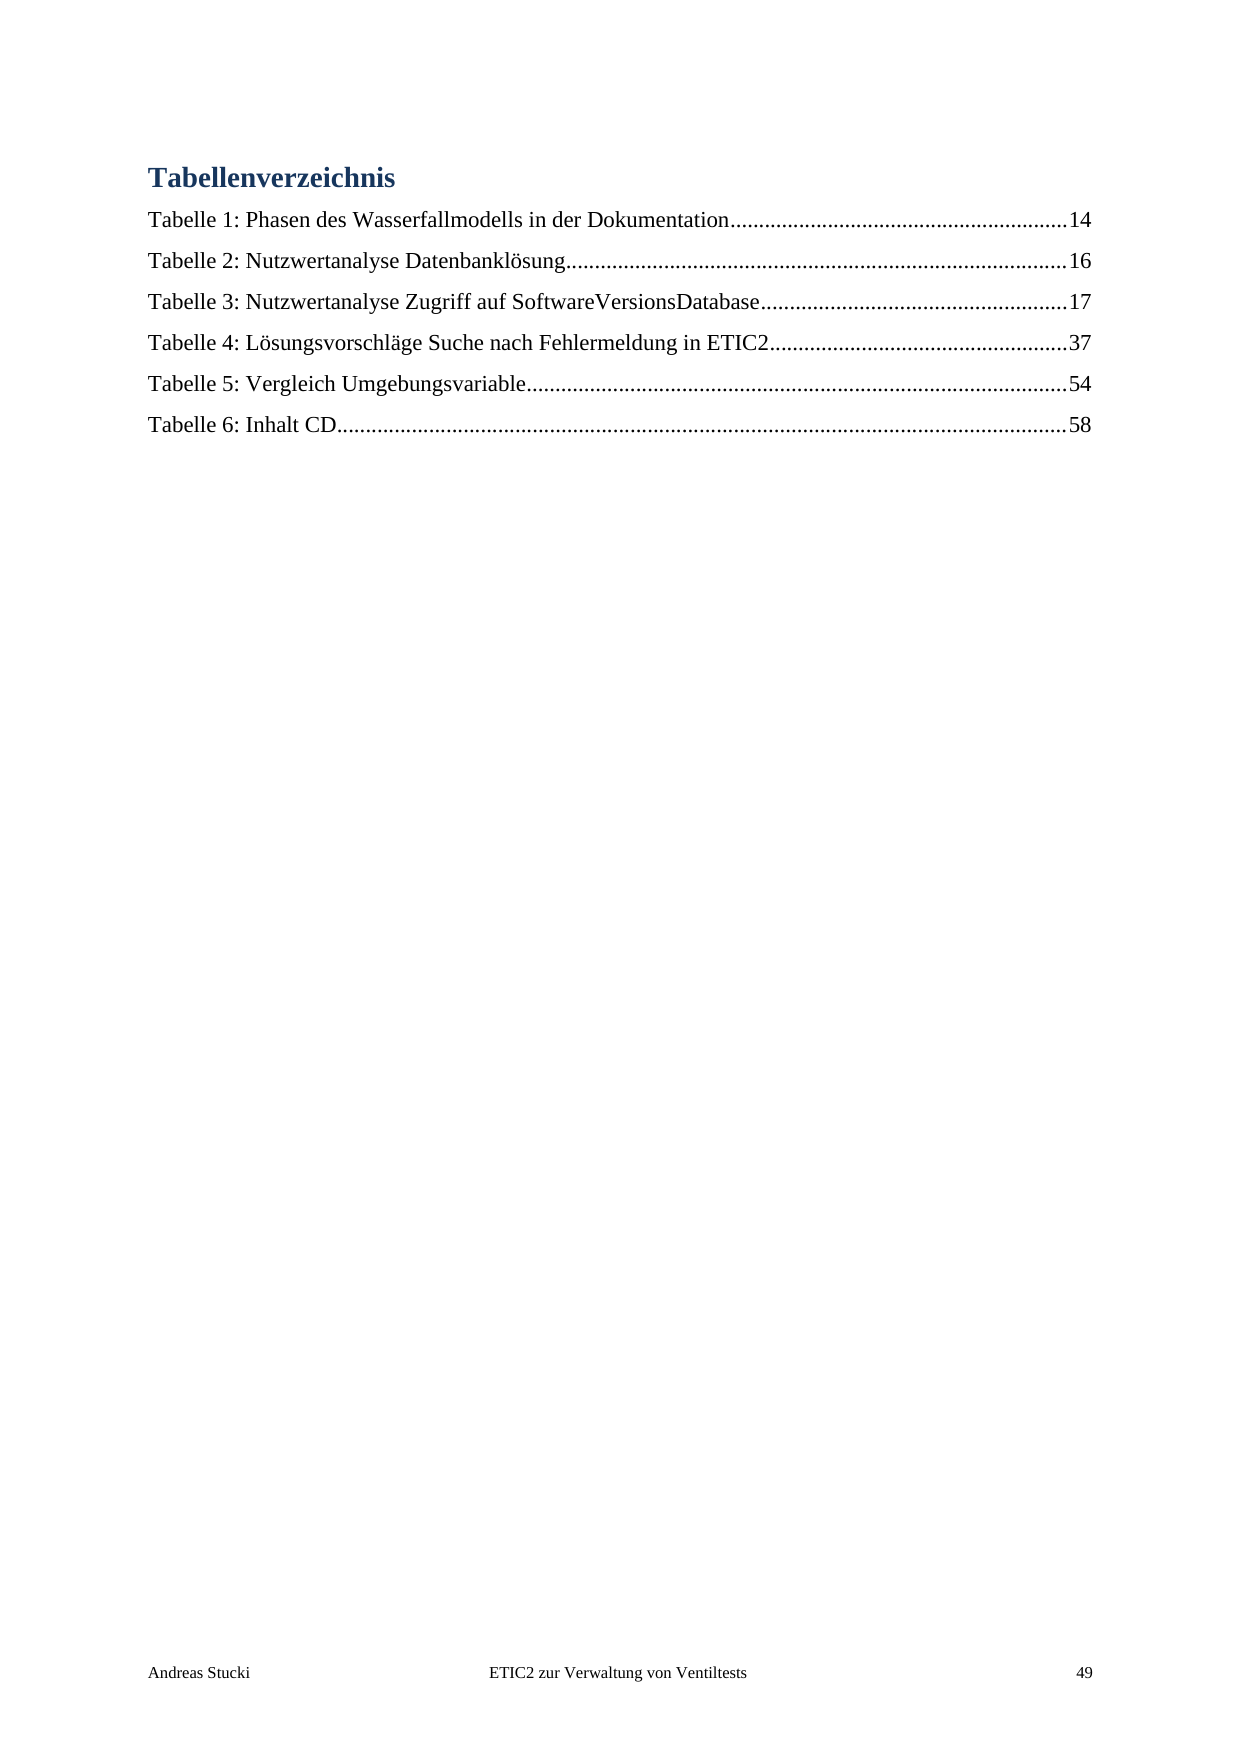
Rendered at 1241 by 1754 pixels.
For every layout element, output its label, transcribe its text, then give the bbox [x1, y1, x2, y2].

subtitle Tabellenverzeichnis [148, 160, 1092, 194]
text Tabelle 5: Vergleich Umgebungsvariable 54 [148, 370, 1092, 396]
text Tabelle 2: Nutzwertanalyse Datenbanklösung 16 [148, 247, 1092, 273]
text Tabelle 1: Phasen des Wasserfallmodells in der Dokumentation 14 [148, 206, 1092, 233]
text Tabelle 4: Lösungsvorschläge Suche nach Fehlermeldung in ETIC2 37 [148, 329, 1092, 355]
text Tabelle 6: Inhalt CD 58 [148, 411, 1092, 437]
text Tabelle 3: Nutzwertanalyse Zugriff auf SoftwareVersionsDatabase 17 [148, 288, 1092, 314]
